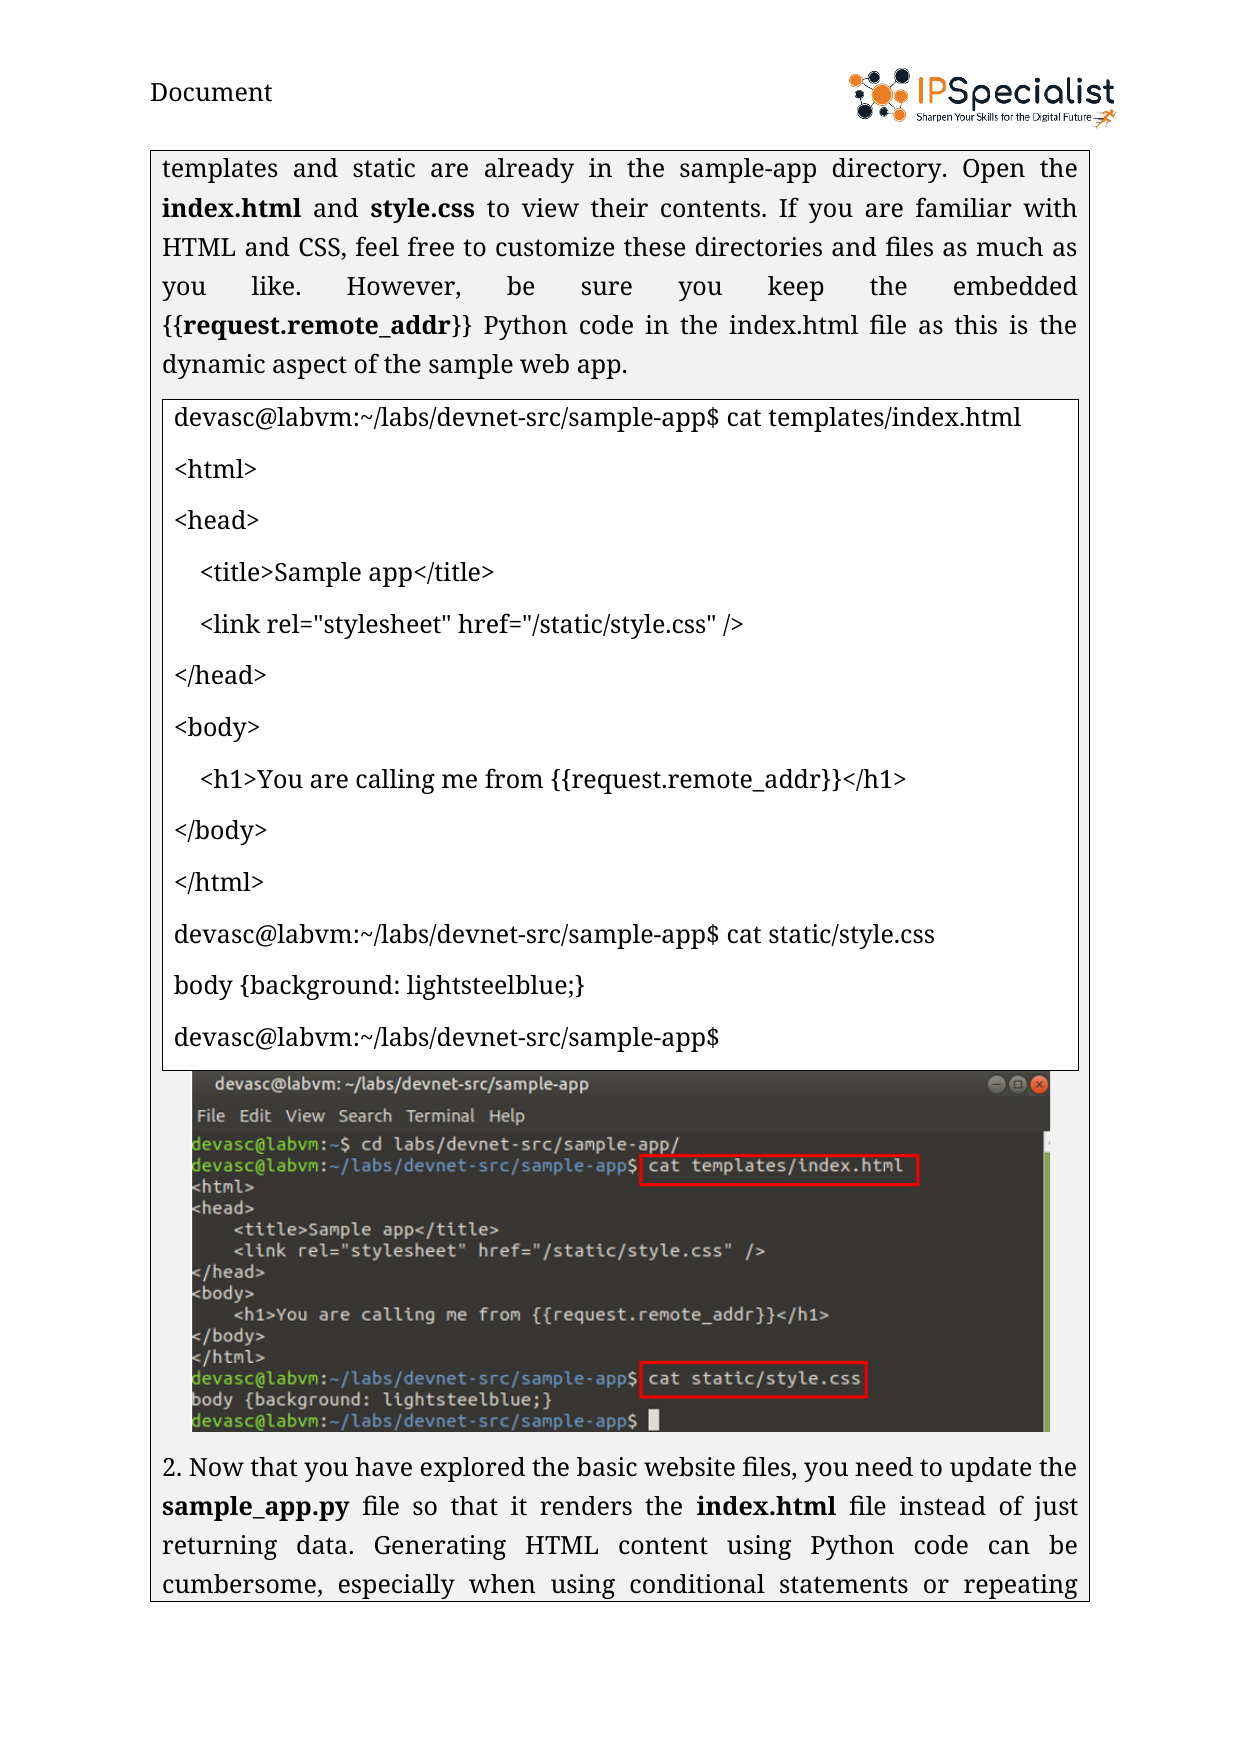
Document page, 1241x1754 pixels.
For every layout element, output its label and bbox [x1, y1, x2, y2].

table_header [151, 151, 1089, 1601]
picture [190, 1071, 1051, 1432]
picture [843, 54, 1121, 136]
